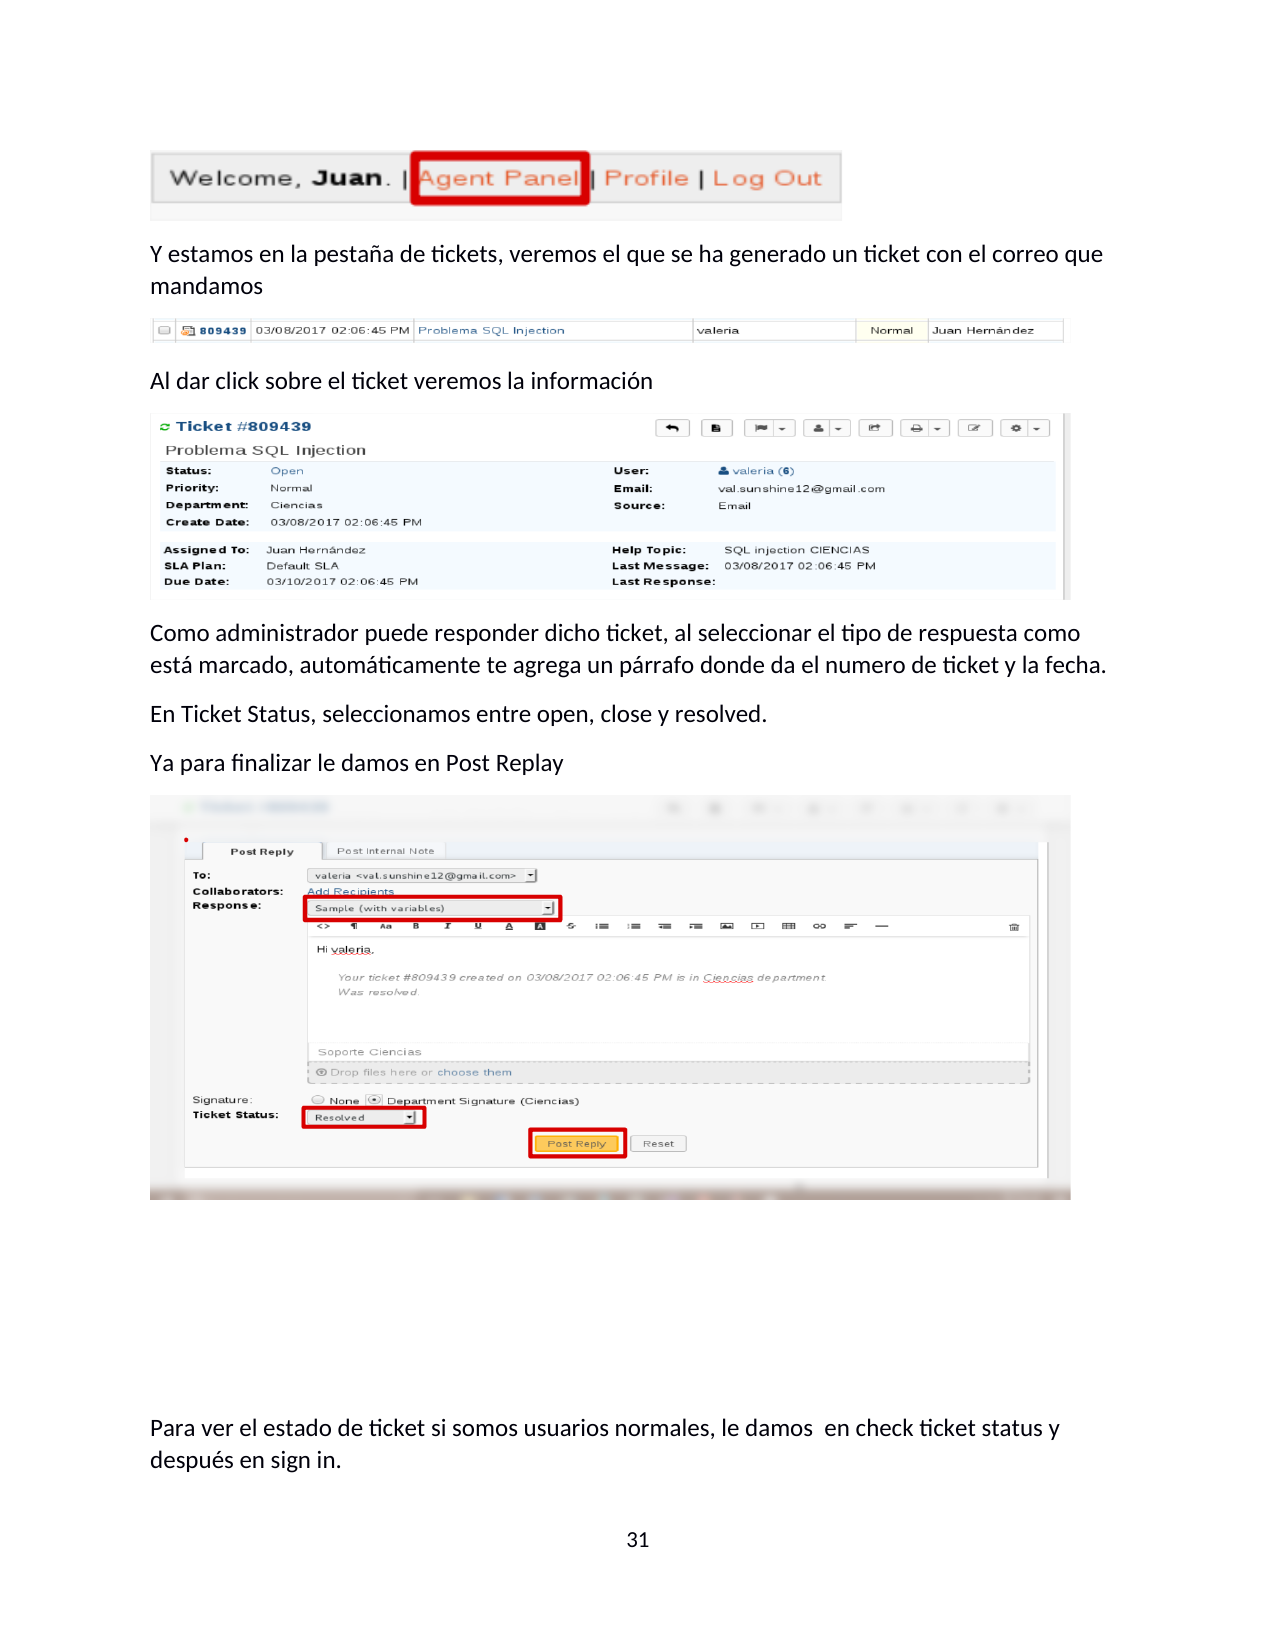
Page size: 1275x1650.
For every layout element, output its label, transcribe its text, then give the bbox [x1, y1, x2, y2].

text Y estamos en la pestaña de tickets, veremos el que se ha generado un ticket con el correo que mandamos [150, 238, 1125, 301]
picture [150, 318, 1071, 343]
picture [150, 413, 1071, 600]
text Al dar click sobre el ticket veremos la información [150, 365, 1125, 396]
text Como administrador puede responder dicho ticket, al seleccionar el tipo de respuesta como está marcado, automáticamente te agrega un párrafo donde da el numero de ticket y la fecha. [150, 617, 1125, 680]
picture [150, 795, 1071, 1200]
text En Ticket Status, seleccionamos entre open, close y resolved. [150, 698, 1125, 728]
text Ya para finalizar le damos en Post Replay [150, 747, 1125, 777]
picture [150, 150, 843, 221]
text Para ver el estado de ticket si somos usuarios normales, le damos en check ticket status y después en sign in. [150, 1413, 1125, 1475]
